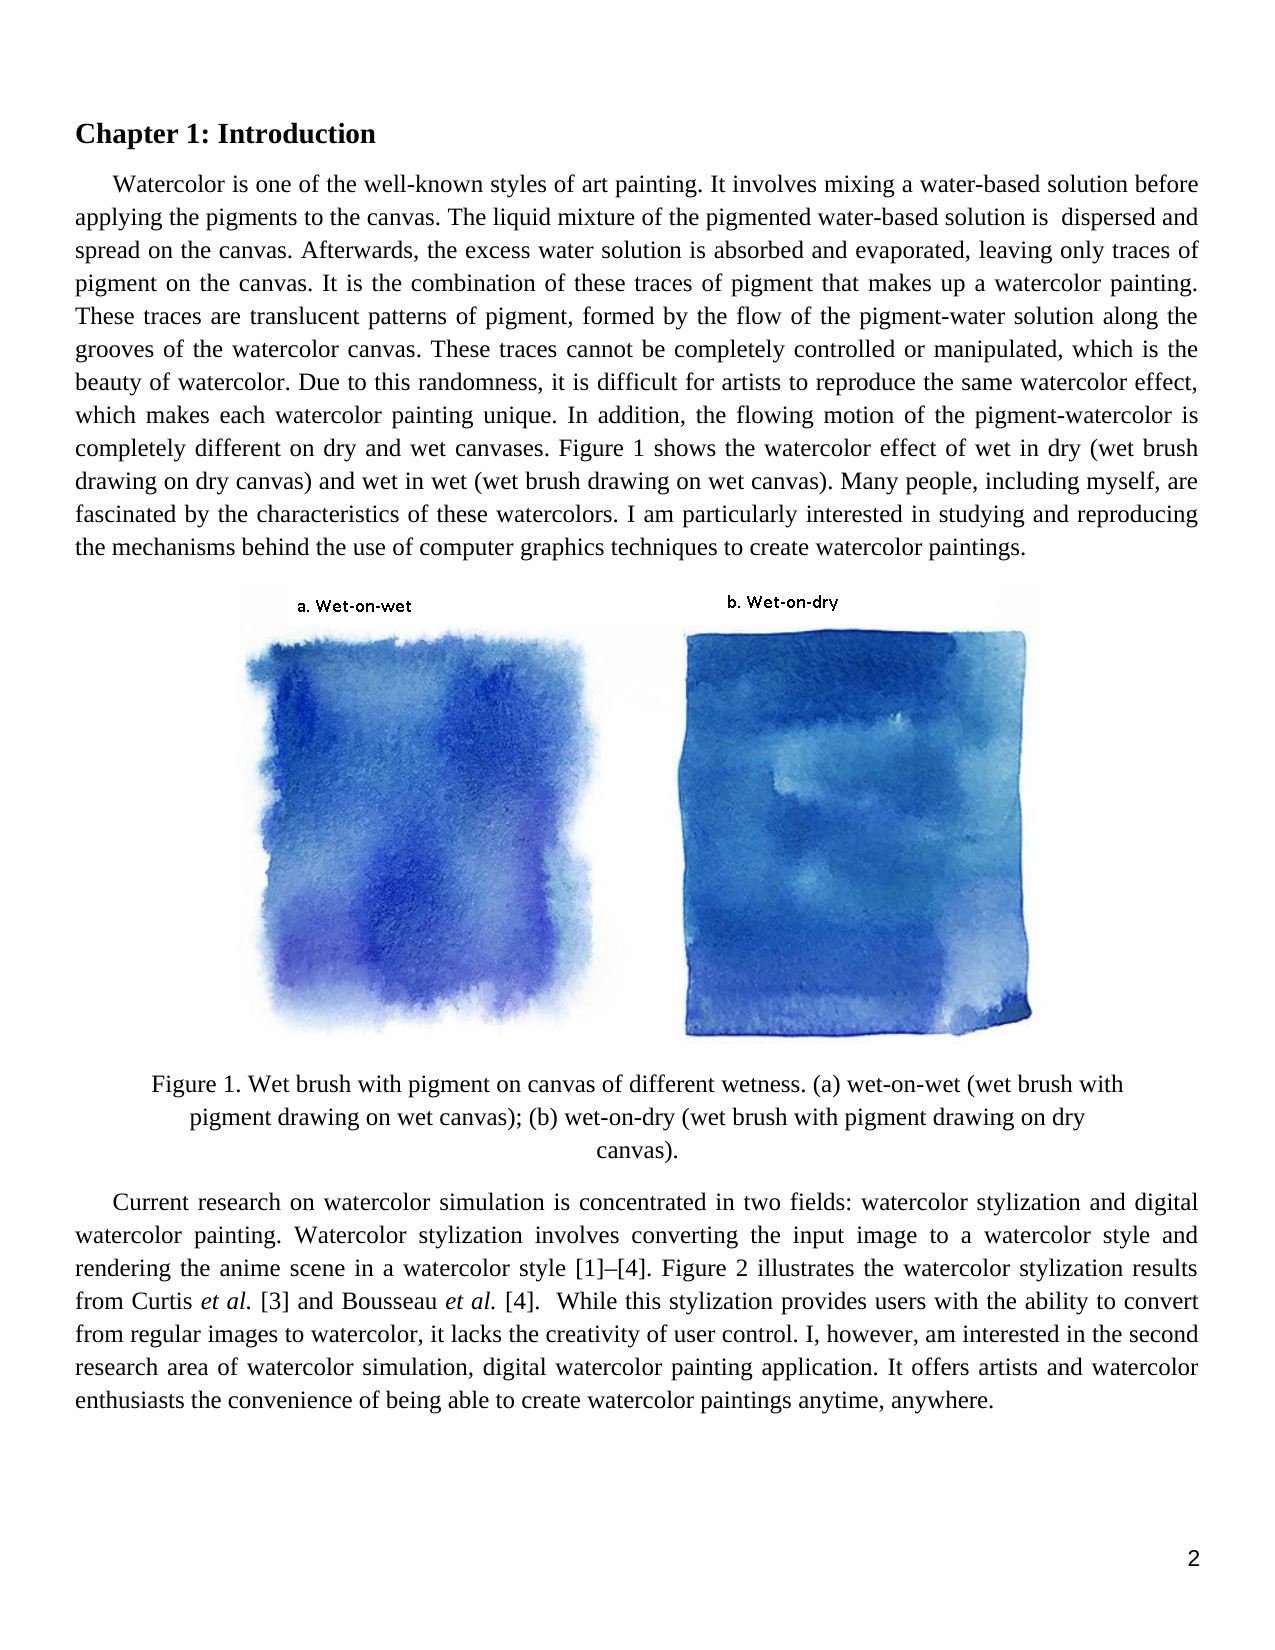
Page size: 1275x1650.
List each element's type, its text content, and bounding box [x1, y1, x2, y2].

text Current research on watercolor simulation is concentrated in two fields: watercolor stylization and digital watercolor painting. Watercolor stylization involves converting the input image to a watercolor style and rendering the anime scene in a watercolor style [1]–[4]. Figure 2 illustrates the watercolor stylization results from Curtis et al. [3] and Bousseau et al. [4]. While this stylization provides users with the ability to convert from regular images to watercolor, it lacks the creativity of user control. I, however, am interested in the second research area of watercolor simulation, digital watercolor painting application. It offers artists and watercolor enthusiasts the convenience of being able to create watercolor paintings anytime, anywhere. [75, 1187, 1200, 1414]
text Watercolor is one of the well-known styles of art painting. It involves mixing a water-based solution before applying the pigments to the canvas. The liquid mixture of the pigmented water-based solution is dispersed and spread on the canvas. Afterwards, the excess water solution is absorbed and evaporated, leaving only traces of pigment on the canvas. It is the combination of these traces of pigment that makes up a watercolor painting. These traces are translucent patterns of pigment, formed by the flow of the pigment-water solution along the grooves of the watercolor canvas. These traces cannot be completely controlled or manipulated, which is the beauty of watercolor. Due to this randomness, it is difficult for artists to reproduce the same watercolor effect, which makes each watercolor painting unique. In addition, the flowing motion of the pigment-watercolor is completely different on dry and wet canvases. Figure 1 shows the watercolor effect of wet in dry (wet brush drawing on dry canvas) and wet in wet (wet brush drawing on wet canvas). Many people, including myself, are fascinated by the characteristics of these watercolors. I am particularly interested in studying and reproducing the mechanisms behind the use of computer graphics techniques to create watercolor paintings. [75, 169, 1200, 561]
subtitle Chapter 1: Introduction [75, 117, 1200, 150]
text Figure 1. Wet brush with pigment on canvas of different wetness. (a) wet-on-wet (wet brush with pigment drawing on wet canvas); (b) wet-on-dry (wet brush with pigment drawing on dry canvas). [150, 1069, 1125, 1164]
picture [237, 583, 1044, 1046]
